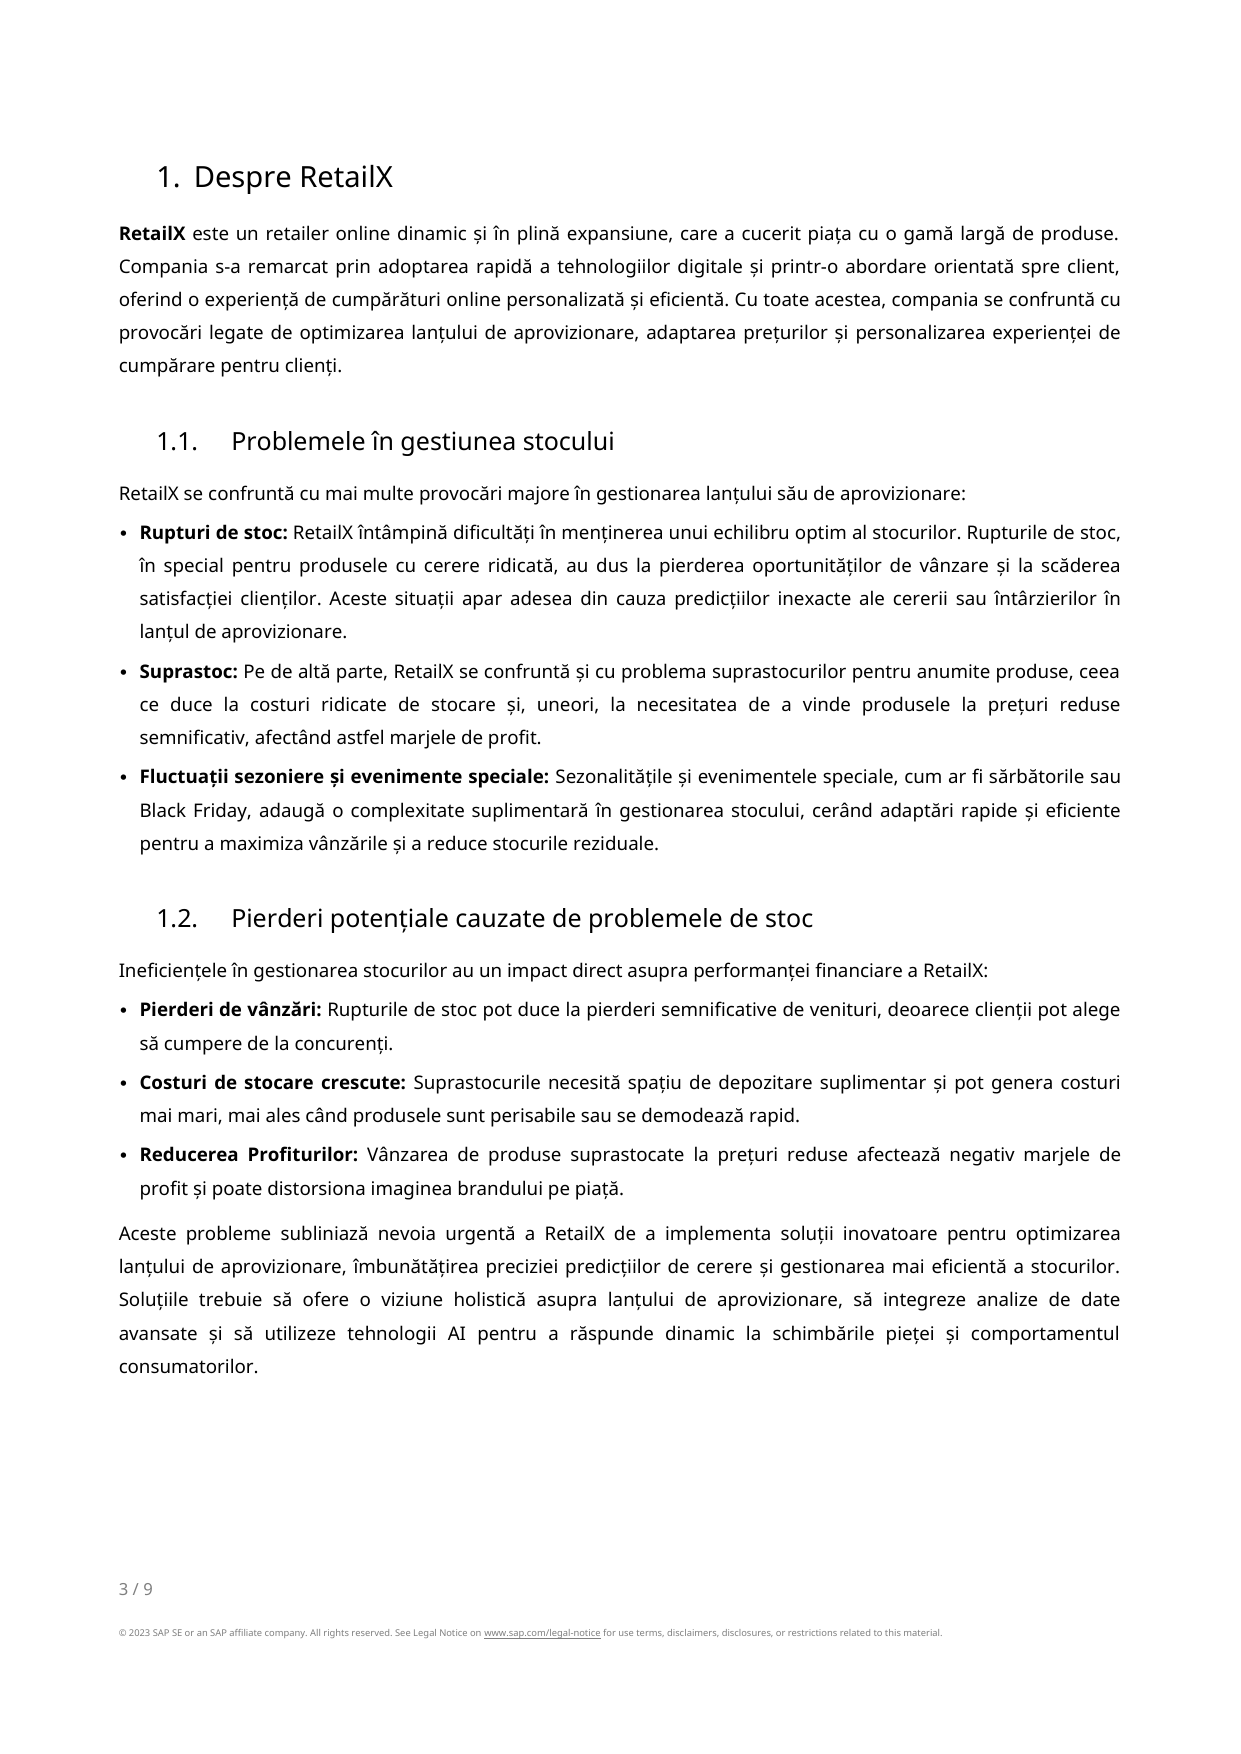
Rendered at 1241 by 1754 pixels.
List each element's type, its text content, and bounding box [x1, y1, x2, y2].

text Fluctuații sezoniere și evenimente speciale: Sezonalitățile și evenimentele speciale, cum ar fi sărbătorile sau Black Friday, adaugă o complexitate suplimentară în gestionarea stocului, cerând adaptări rapide și eficiente pentru a maximiza vânzările și a reduce stocurile reziduale. [118, 764, 1122, 856]
text Aceste probleme subliniază nevoia urgentă a RetailX de a implementa soluții inovatoare pentru optimizarea lanțului de aprovizionare, îmbunătățirea preciziei predicțiilor de cerere și gestionarea mai eficientă a stocurilor. Soluțiile trebuie să ofere o viziune holistică asupra lanțului de aprovizionare, să integreze analize de date avansate și să utilizeze tehnologii AI pentru a răspunde dinamic la schimbările pieței și comportamentul consumatorilor. [118, 1221, 1122, 1378]
text Pierderi de vânzări: Rupturile de stoc pot duce la pierderi semnificative de venituri, deoarece clienții pot alege să cumpere de la concurenți. [118, 997, 1122, 1055]
text Suprastoc: Pe de altă parte, RetailX se confruntă și cu problema suprastocurilor pentru anumite produse, ceea ce duce la costuri ridicate de stocare și, uneori, la necesitatea de a vinde produsele la prețuri reduse semnificativ, afectând astfel marjele de profit. [118, 658, 1122, 750]
subtitle Problemele în gestiunea stocului [156, 423, 1122, 457]
text RetailX este un retailer online dinamic și în plină expansiune, care a cucerit piața cu o gamă largă de produse. Compania s-a remarcat prin adoptarea rapidă a tehnologiilor digitale și printr-o abordare orientată spre client, oferind o experiență de cumpărături online personalizată și eficientă. Cu toate acestea, compania se confruntă cu provocări legate de optimizarea lanțului de aprovizionare, adaptarea prețurilor și personalizarea experienței de cumpărare pentru clienți. [118, 220, 1122, 378]
text RetailX se confruntă cu mai multe provocări majore în gestionarea lanțului său de aprovizionare: [118, 480, 1122, 506]
subtitle Pierderi potențiale cauzate de problemele de stoc [156, 901, 1122, 935]
subtitle Despre RetailX [156, 156, 1122, 196]
text Reducerea Profiturilor: Vânzarea de produse suprastocate la prețuri reduse afectează negativ marjele de profit și poate distorsiona imaginea brandului pe piață. [118, 1142, 1122, 1200]
text Costuri de stocare crescute: Suprastocurile necesită spațiu de depozitare suplimentar și pot genera costuri mai mari, mai ales când produsele sunt perisabile sau se demodează rapid. [118, 1069, 1122, 1128]
text Ineficiențele în gestionarea stocurilor au un impact direct asupra performanței financiare a RetailX: [118, 957, 1122, 983]
text Rupturi de stoc: RetailX întâmpină dificultăți în menținerea unui echilibru optim al stocurilor. Rupturile de stoc, în special pentru produsele cu cerere ridicată, au dus la pierderea oportunităților de vânzare și la scăderea satisfacției clienților. Aceste situații apar adesea din cauza predicțiilor inexacte ale cererii sau întârzierilor în lanțul de aprovizionare. [118, 519, 1122, 644]
